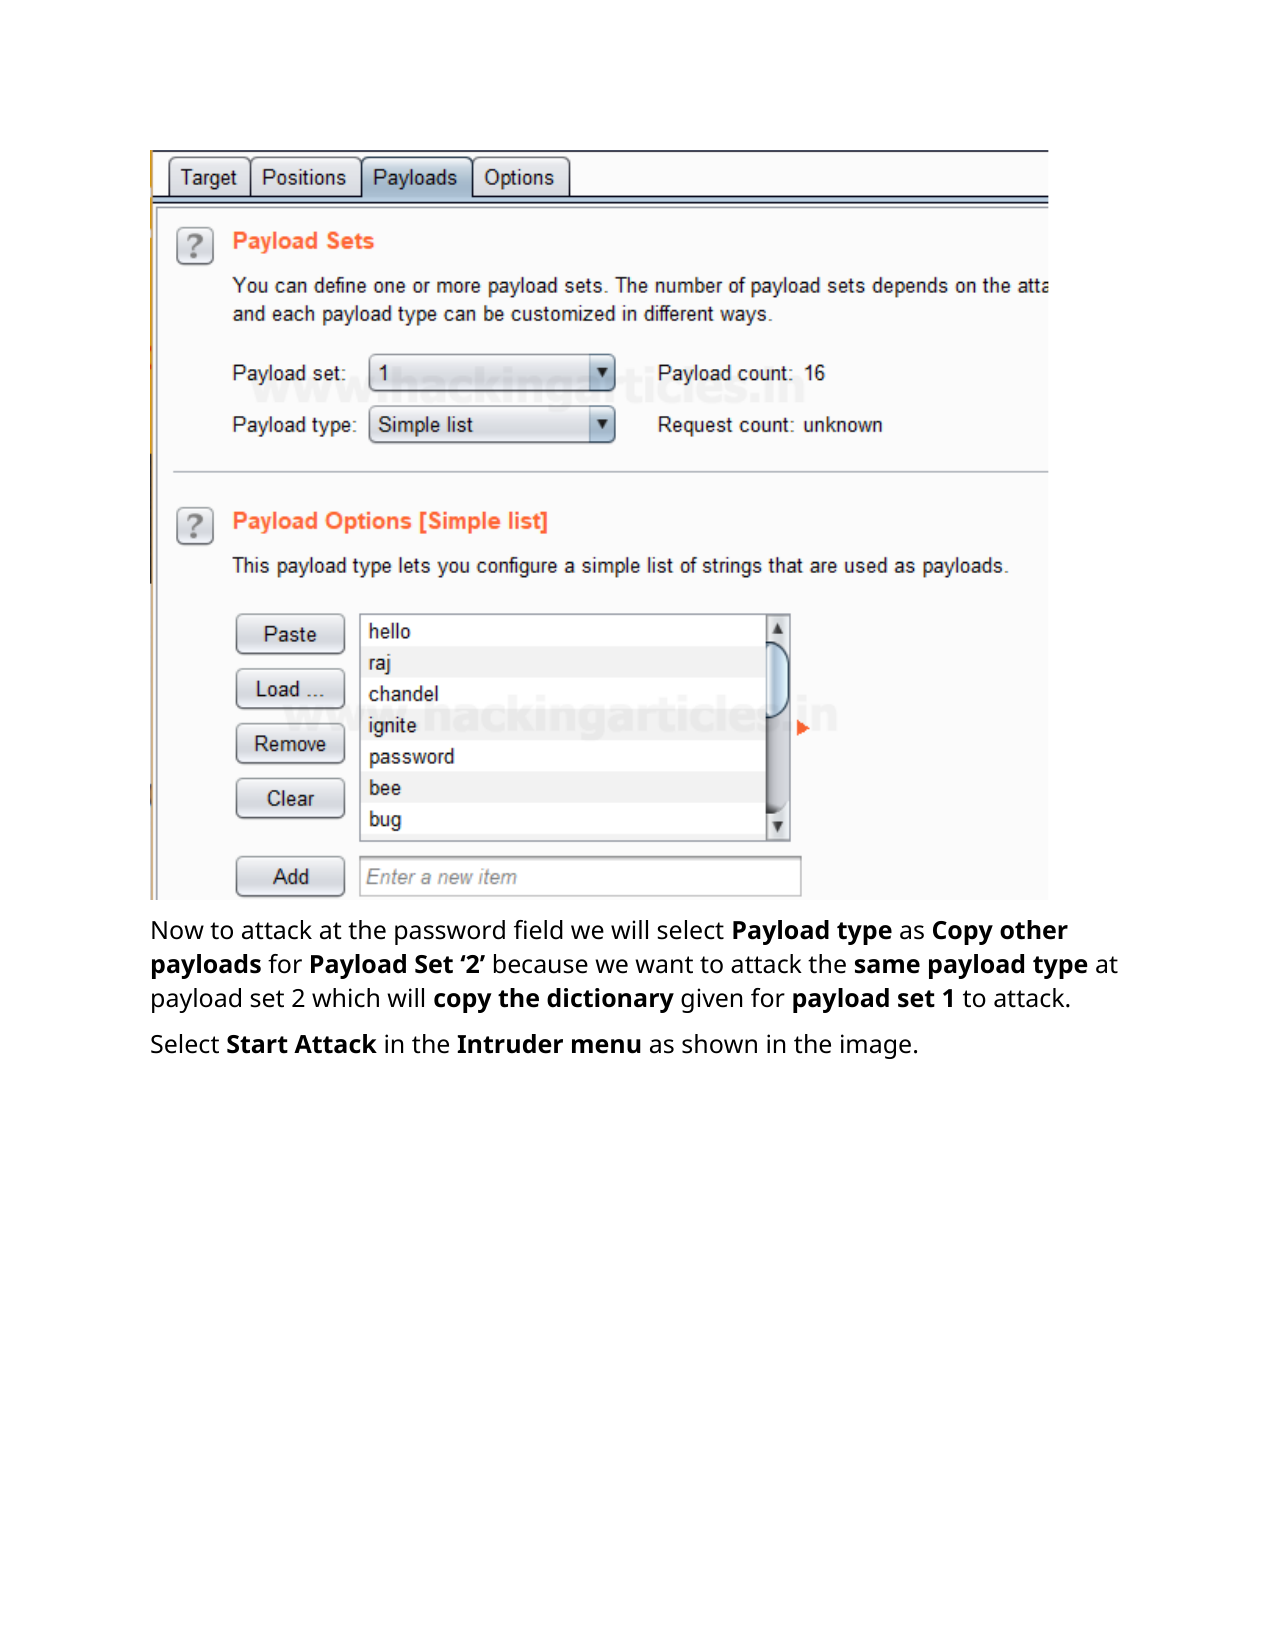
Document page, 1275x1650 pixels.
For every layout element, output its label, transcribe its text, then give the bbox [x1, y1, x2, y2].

text Select Start Attack in the Intruder menu as shown in the image. [150, 1027, 1125, 1061]
picture [150, 150, 1049, 900]
text Now to attack at the password field we will select Payload type as Copy other payloads for Payload Set ‘2’ because we want to attack the same payload type at payload set 2 which will copy the dictionary given for payload set 1 to attack. [150, 912, 1125, 1015]
